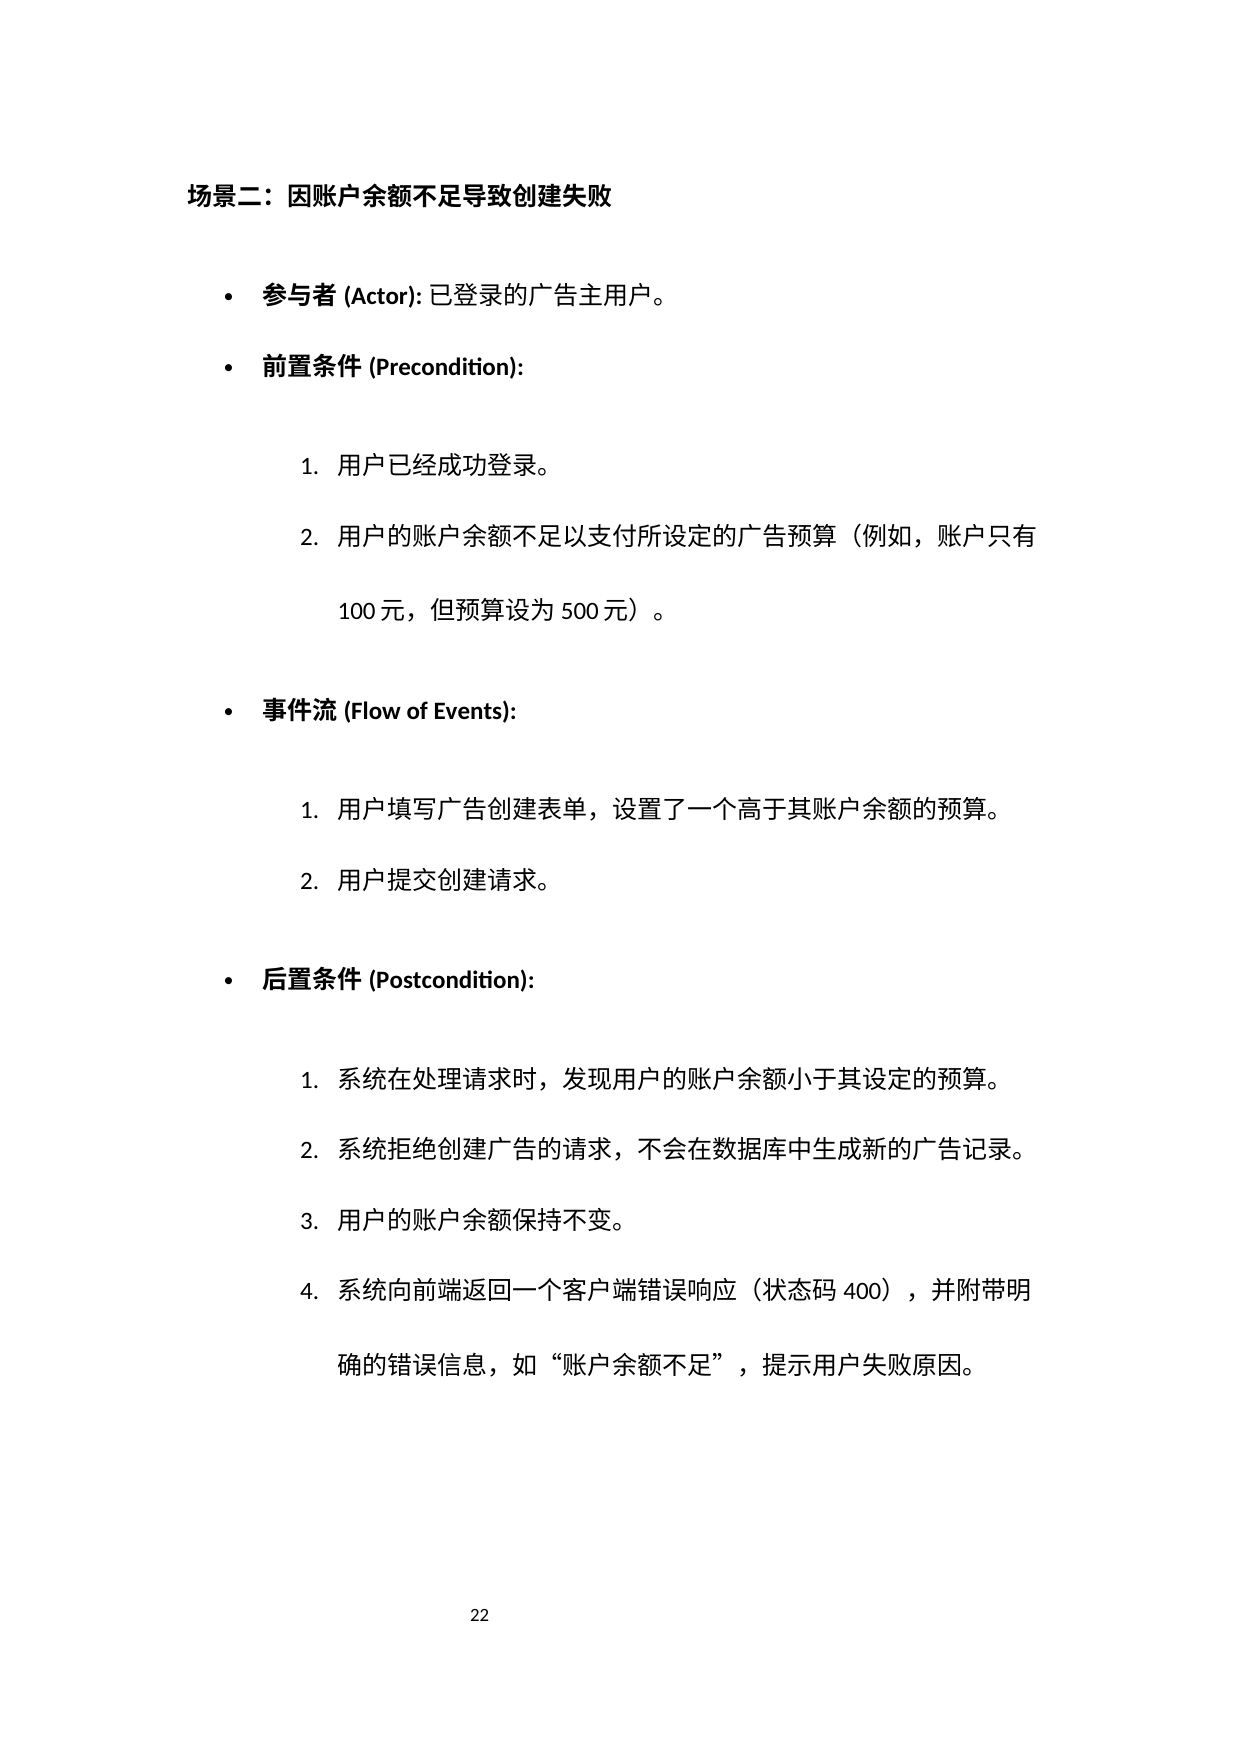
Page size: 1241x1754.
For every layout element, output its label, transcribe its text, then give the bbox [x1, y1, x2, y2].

list 用户已经成功登录。 [300, 431, 1053, 496]
list 用户的账户余额不足以支付所设定的广告预算（例如，账户只有100元，但预算设为500元）。 [300, 502, 1053, 641]
list 系统拒绝创建广告的请求，不会在数据库中生成新的广告记录。 [300, 1116, 1053, 1181]
list 后置条件 (Postcondition): [225, 946, 1053, 1011]
list 用户填写广告创建表单，设置了一个高于其账户余额的预算。 [300, 776, 1053, 841]
list 前置条件 (Precondition): [225, 332, 1053, 397]
list 系统在处理请求时，发现用户的账户余额小于其设定的预算。 [300, 1045, 1053, 1110]
list 系统向前端返回一个客户端错误响应（状态码 400），并附带明确的错误信息，如“账户余额不足”，提示用户失败原因。 [300, 1256, 1053, 1396]
list 用户提交创建请求。 [300, 846, 1053, 911]
list 事件流 (Flow of Events): [225, 676, 1053, 741]
list 用户的账户余额保持不变。 [300, 1186, 1053, 1251]
text 场景二：因账户余额不足导致创建失败 [187, 162, 1053, 227]
list 参与者 (Actor): 已登录的广告主用户。 [225, 261, 1053, 326]
